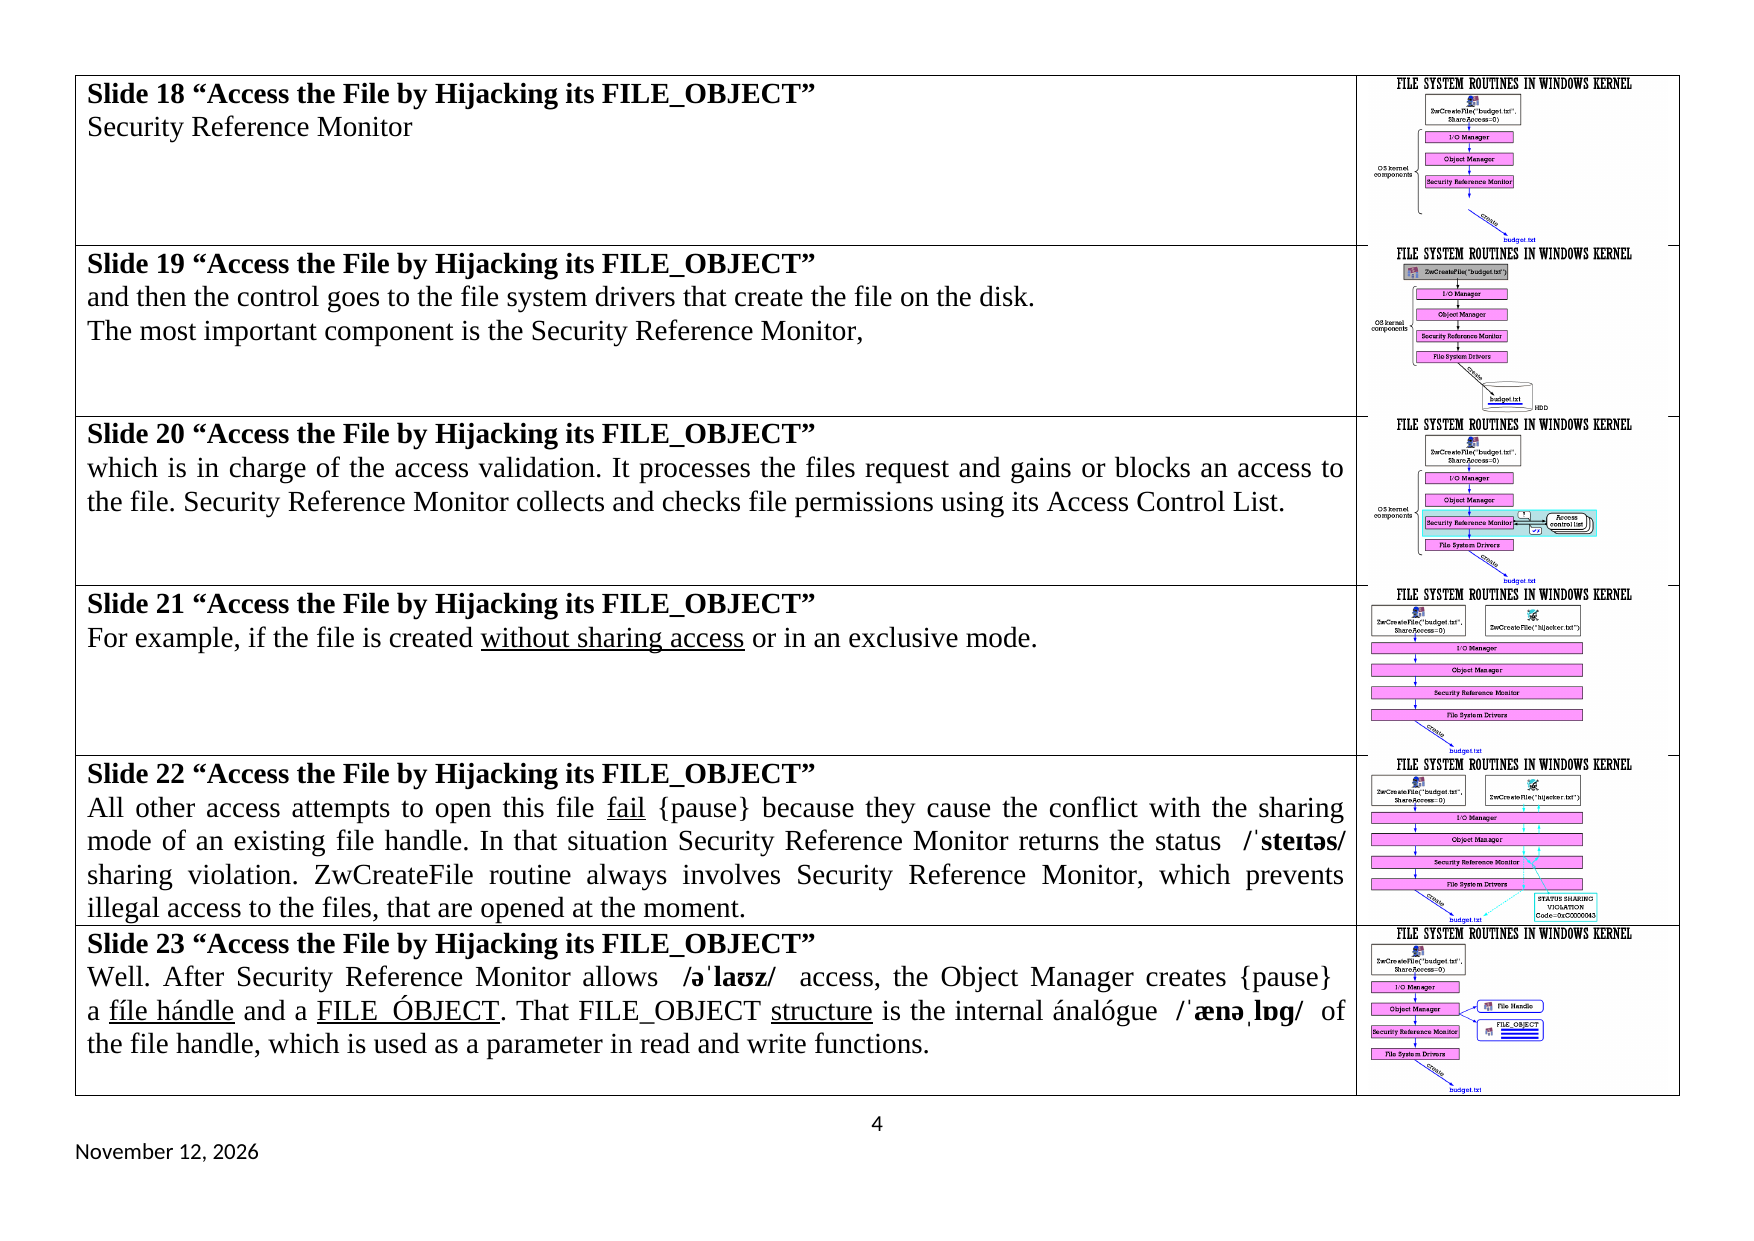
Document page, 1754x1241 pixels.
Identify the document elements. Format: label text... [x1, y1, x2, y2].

table_cell Slide 22 “Access the File by Hijacking its FILE_OBJECT” All other access attempts to open this file fail {pause} because they cause the conflict with the sharing mode of an existing file handle. In that situation Security Reference Monitor returns the status /ˈsteɪtəs/ sharing violation. ZwCreateFile routine always involves Security Reference Monitor, which prevents illegal access to the files, that are opened at the moment. [76, 756, 1356, 925]
table_cell [1357, 246, 1368, 416]
table_cell [1357, 76, 1368, 245]
table_cell Slide 18 “Access the File by Hijacking its FILE_OBJECT” Security Reference Monitor [76, 76, 1356, 245]
table_cell Slide 20 “Access the File by Hijacking its FILE_OBJECT” which is in charge of the access validation. It processes the files request and gains or blocks an access to the file. Security Reference Monitor collects and checks file permissions using its Access Control List. [76, 417, 1356, 585]
table_cell [1357, 586, 1368, 755]
picture [1368, 926, 1669, 1095]
table_cell [1669, 417, 1679, 585]
table_cell [1669, 246, 1679, 416]
table_cell [1669, 76, 1679, 245]
table_cell [1357, 756, 1368, 925]
table_cell [1669, 756, 1679, 925]
table_cell Slide 19 “Access the File by Hijacking its FILE_OBJECT” and then the control goes to the file system drivers that create the file on the disk. The most important component is the Security Reference Monitor, [76, 246, 1356, 416]
table_cell Slide 23 “Access the File by Hijacking its FILE_OBJECT” Well. After Security Reference Monitor allows /əˈlaʊz/ access, the Object Manager creates {pause} a fíle hándle and a FILE_ÓBJECT. That FILE_OBJECT structure is the internal ánalógue /ˈænəˌlɒɡ/ of the file handle, which is used as a parameter in read and write functions. [76, 926, 1356, 1095]
table_cell [1669, 586, 1679, 755]
picture [1368, 76, 1669, 925]
table_cell [1357, 926, 1368, 1095]
table_cell [1669, 926, 1679, 1095]
table_cell [1357, 417, 1368, 585]
table_cell Slide 21 “Access the File by Hijacking its FILE_OBJECT” For example, if the file is created without sharing access or in an exclusive mode. [76, 586, 1356, 755]
